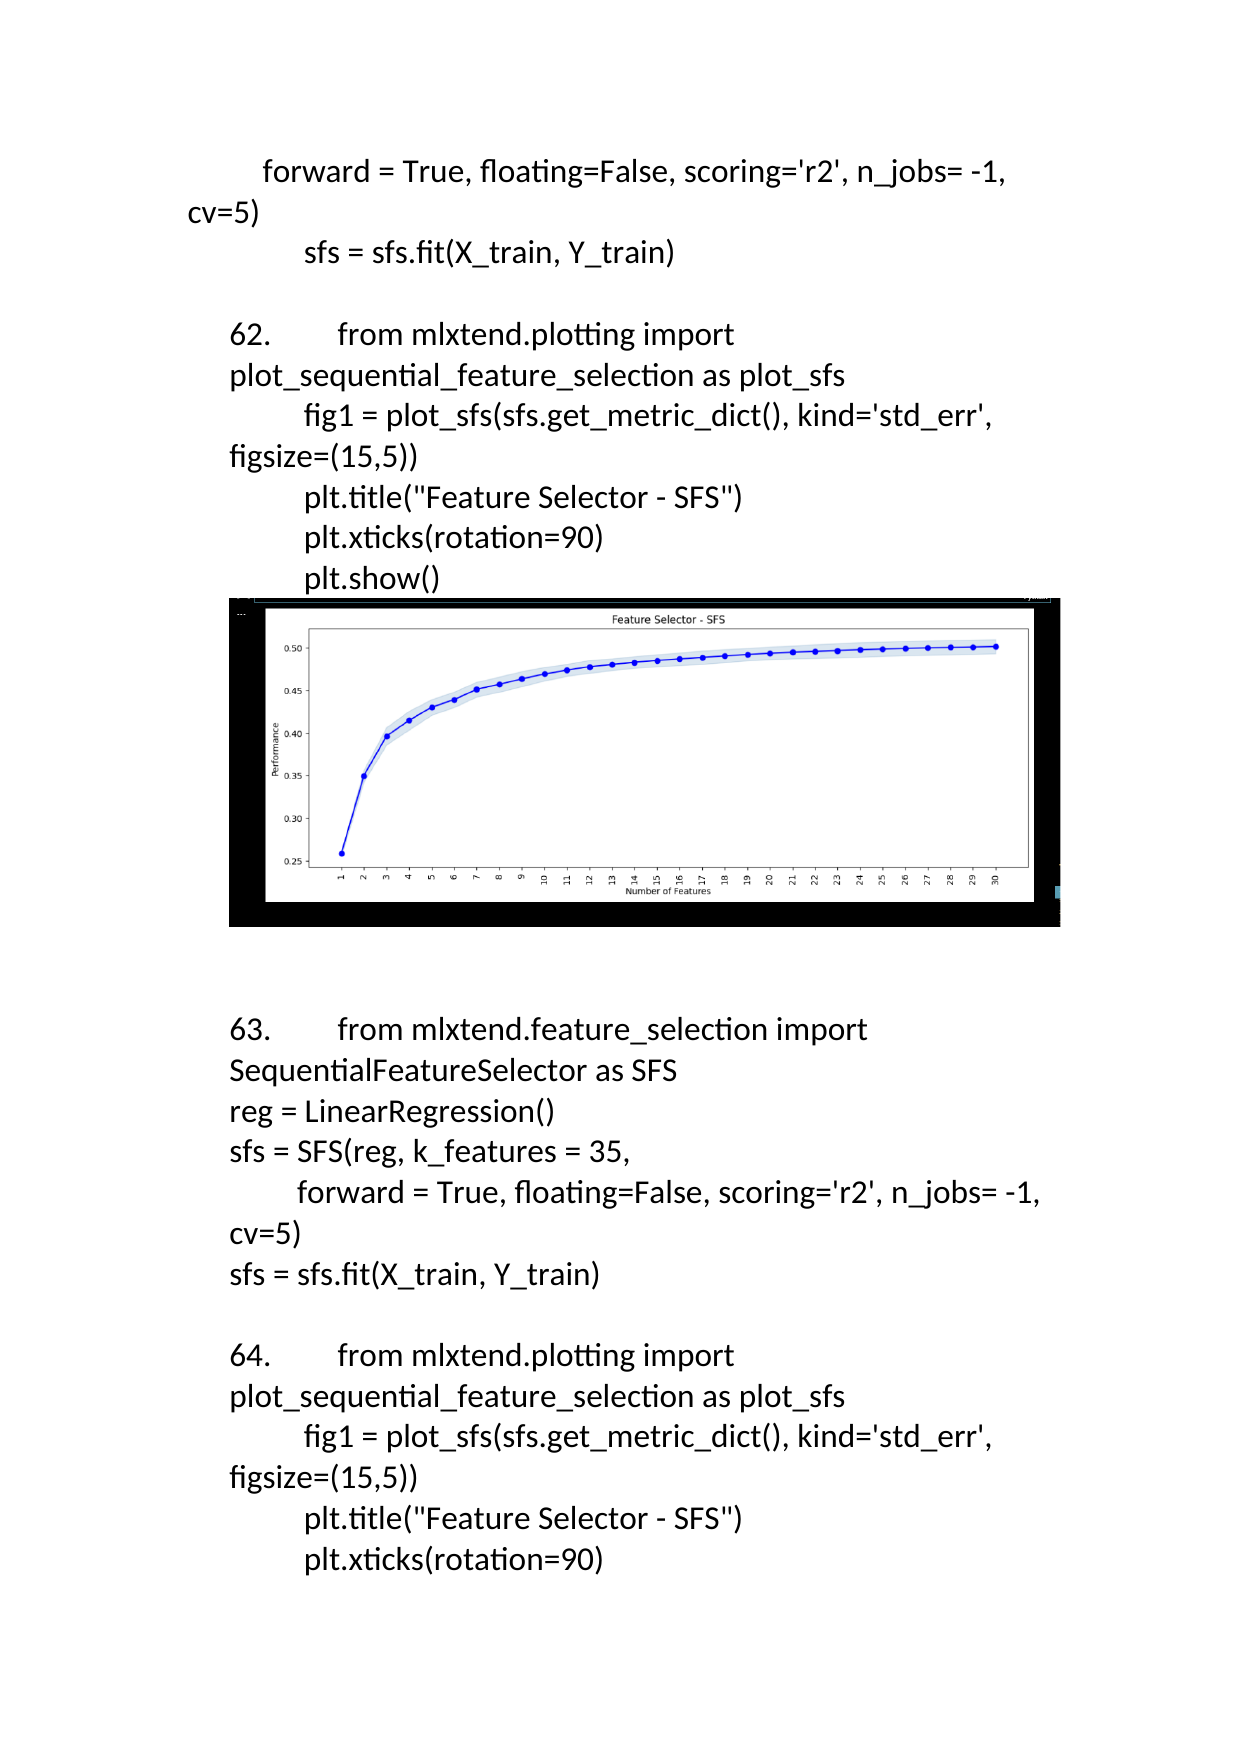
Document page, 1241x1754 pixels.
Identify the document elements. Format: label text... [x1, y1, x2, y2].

list sfs = sfs.fit(X_train, Y_train) [229, 231, 1053, 272]
list fig1 = plot_sfs(sfs.get_metric_dict(), kind='std_err', figsize=(15,5)) [229, 394, 1053, 476]
list plt.title("Feature Selector - SFS") [229, 1497, 1053, 1538]
list plt.title("Feature Selector - SFS") [229, 476, 1053, 517]
list from mlxtend.feature_selection import SequentialFeatureSelector as SFS [229, 1008, 1053, 1089]
list forward = True, floating=False, scoring='r2', n_jobs= -1, cv=5) [229, 1171, 1053, 1252]
list from mlxtend.plotting import plot_sequential_feature_selection as plot_sfs [229, 313, 1053, 394]
picture [229, 598, 1061, 927]
list plt.show() [229, 557, 1053, 598]
list sfs = SFS(reg, k_features = 35, [229, 1130, 1053, 1171]
list from mlxtend.plotting import plot_sequential_feature_selection as plot_sfs [229, 1334, 1053, 1415]
list plt.xticks(rotation=90) [229, 1538, 1053, 1578]
list forward = True, floating=False, scoring='r2', n_jobs= -1, cv=5) [187, 150, 1053, 231]
list reg = LinearRegression() [229, 1089, 1053, 1130]
list sfs = sfs.fit(X_train, Y_train) [229, 1252, 1053, 1293]
list fig1 = plot_sfs(sfs.get_metric_dict(), kind='std_err', figsize=(15,5)) [229, 1415, 1053, 1497]
list plt.xticks(rotation=90) [229, 517, 1053, 557]
